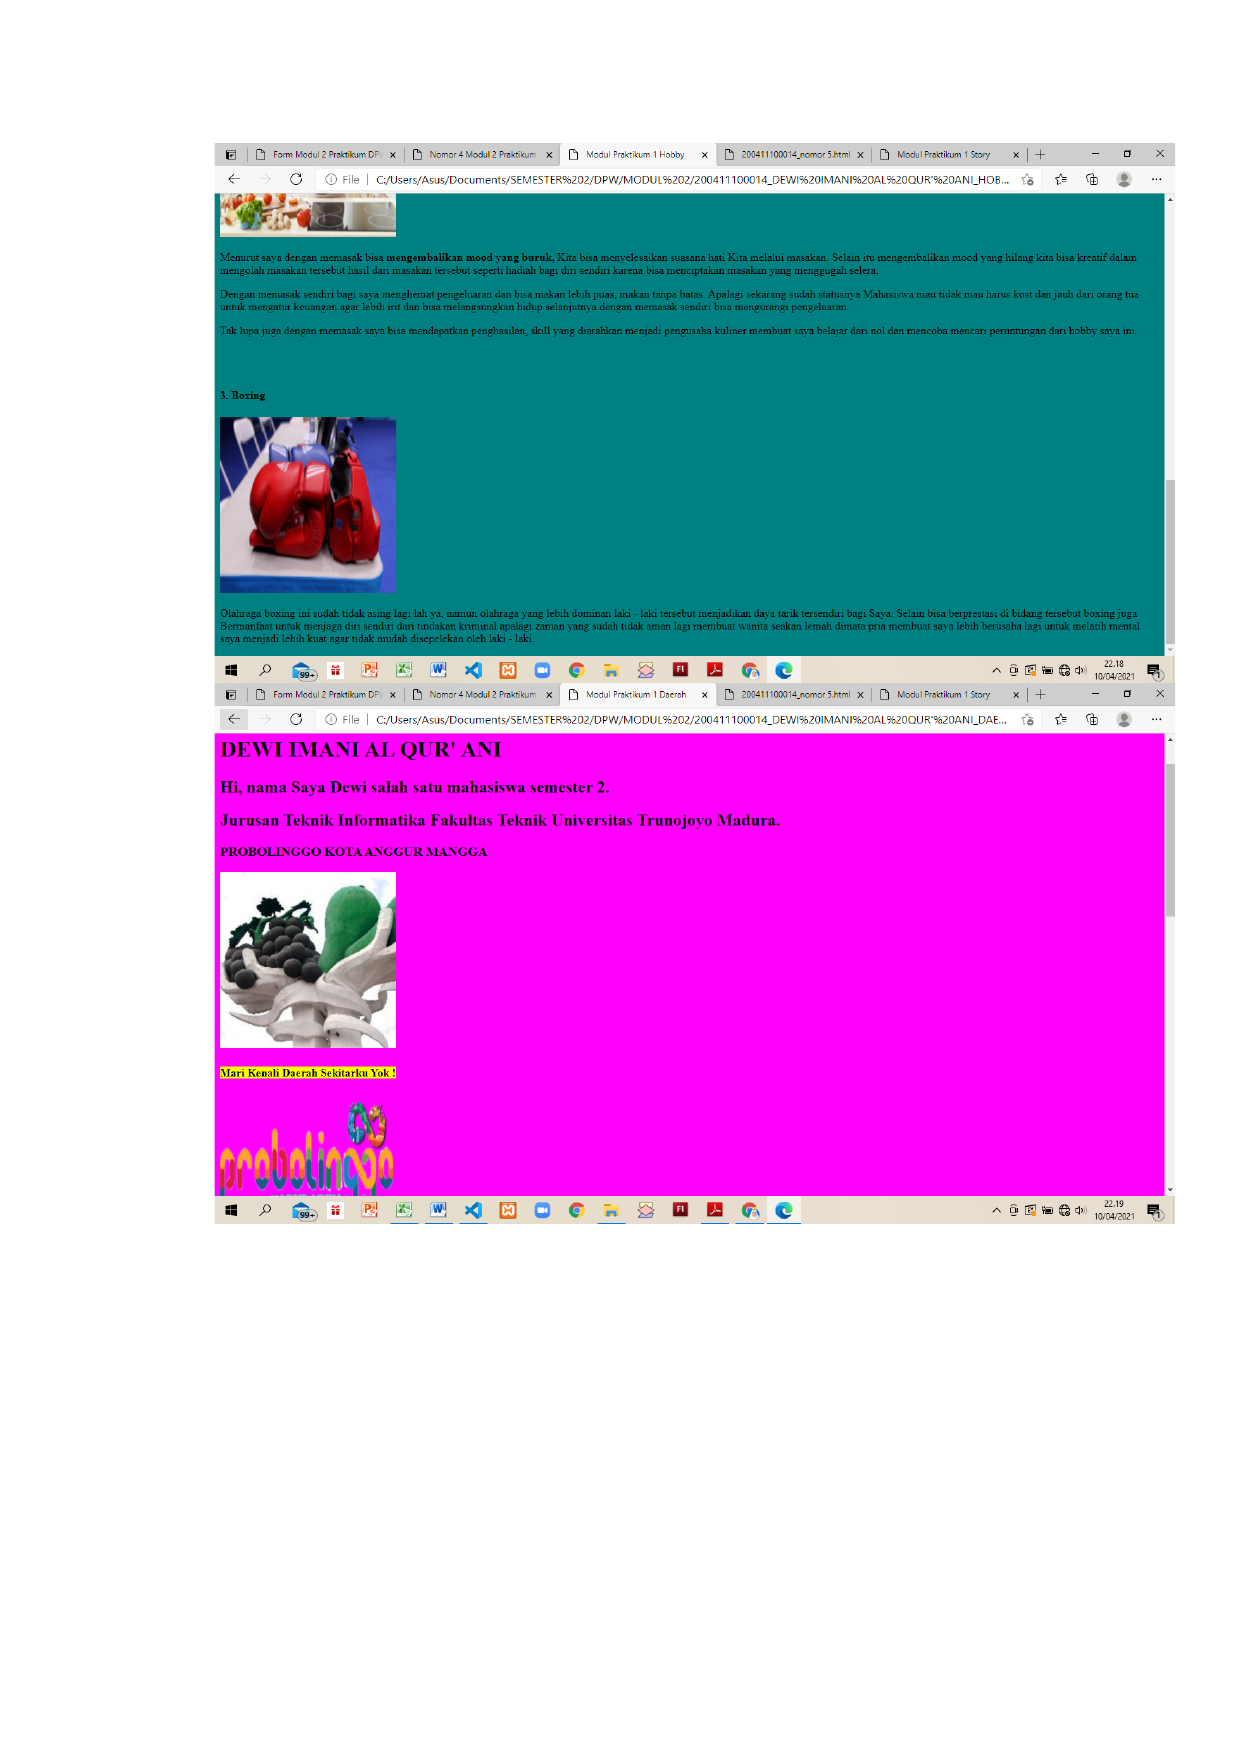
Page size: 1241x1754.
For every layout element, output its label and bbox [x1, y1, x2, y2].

picture [214, 143, 1175, 1224]
